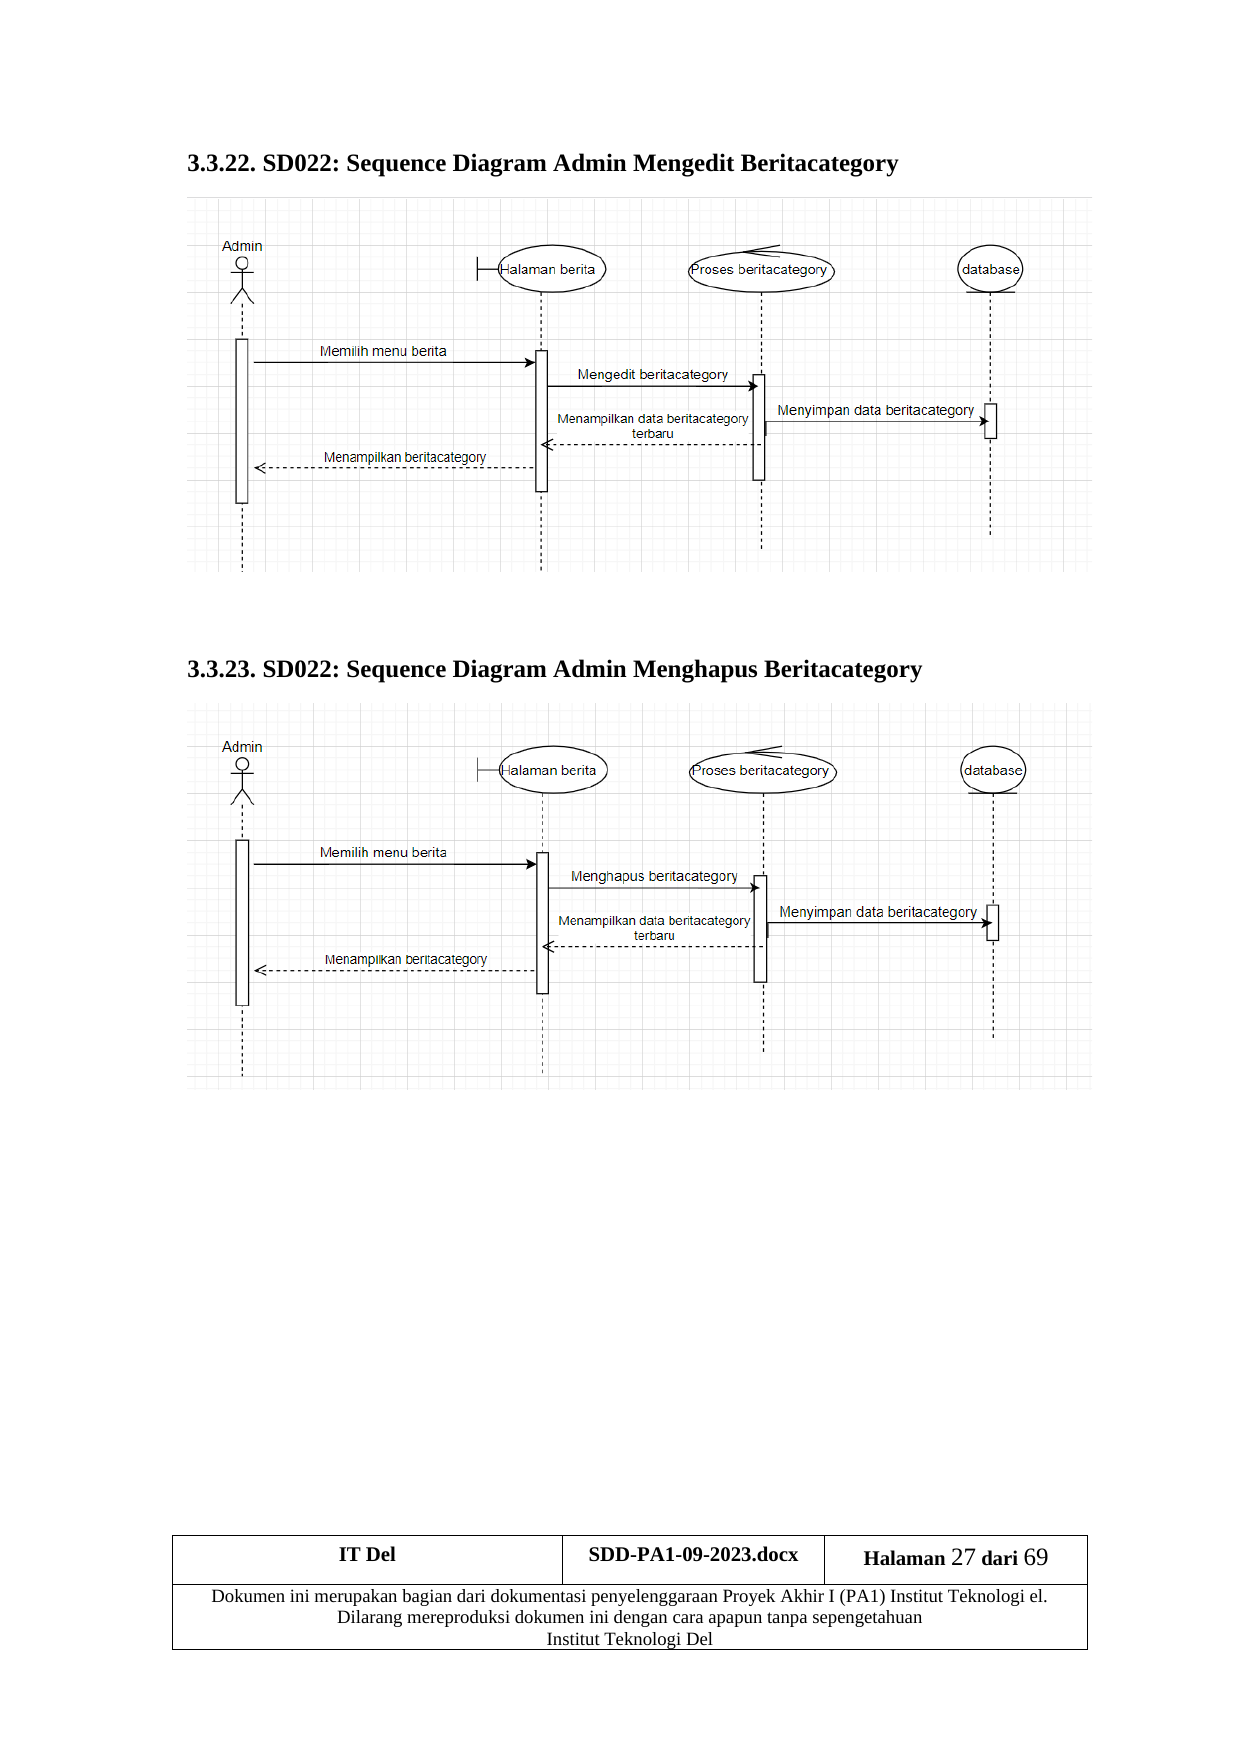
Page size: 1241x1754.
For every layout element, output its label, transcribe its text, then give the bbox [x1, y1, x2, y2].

subtitle SD022: Sequence Diagram Admin Mengedit Beritacategory [187, 148, 1092, 176]
picture [187, 703, 1093, 1090]
subtitle SD022: Sequence Diagram Admin Menghapus Beritacategory [187, 654, 1092, 683]
picture [187, 197, 1093, 572]
